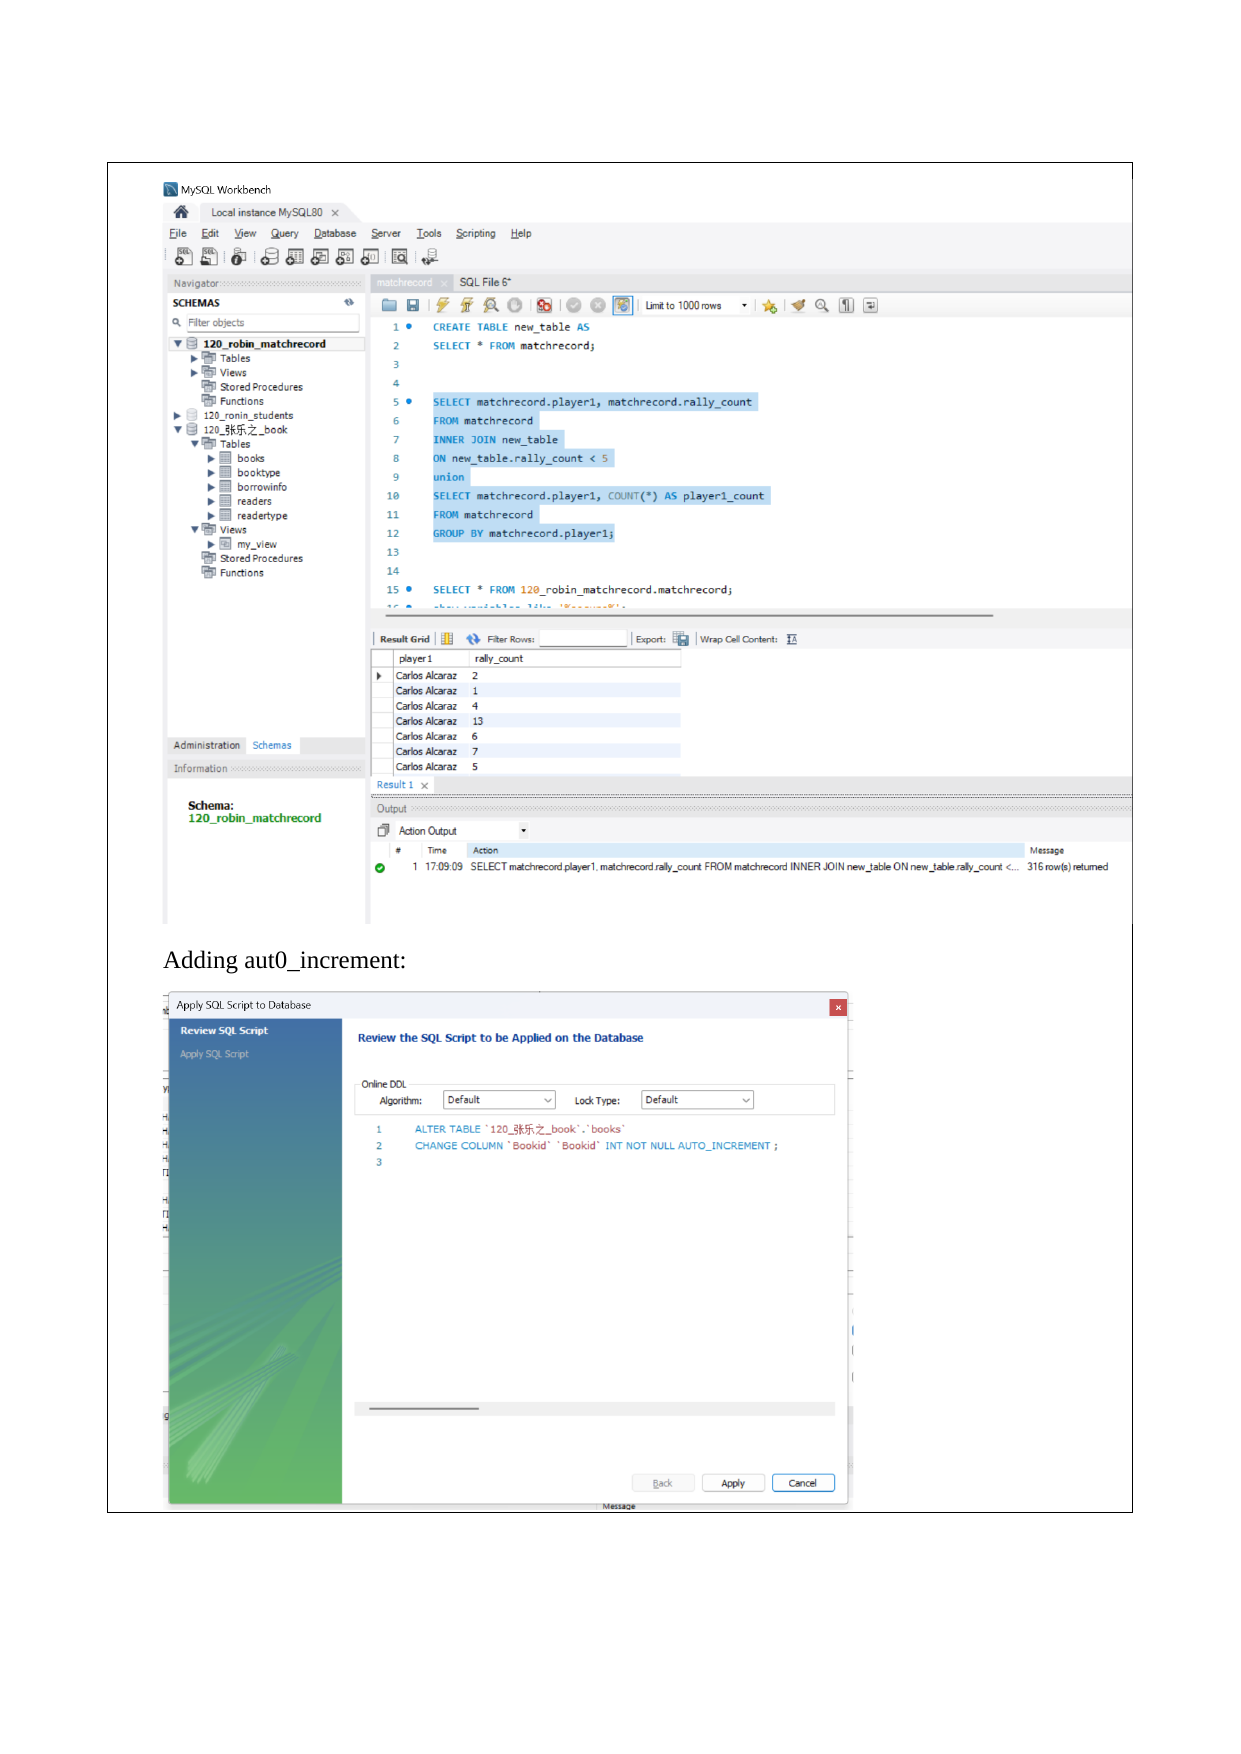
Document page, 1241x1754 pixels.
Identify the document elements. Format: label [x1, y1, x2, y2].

table_cell [108, 163, 1132, 1512]
picture [162, 179, 1133, 924]
picture [162, 991, 854, 1510]
